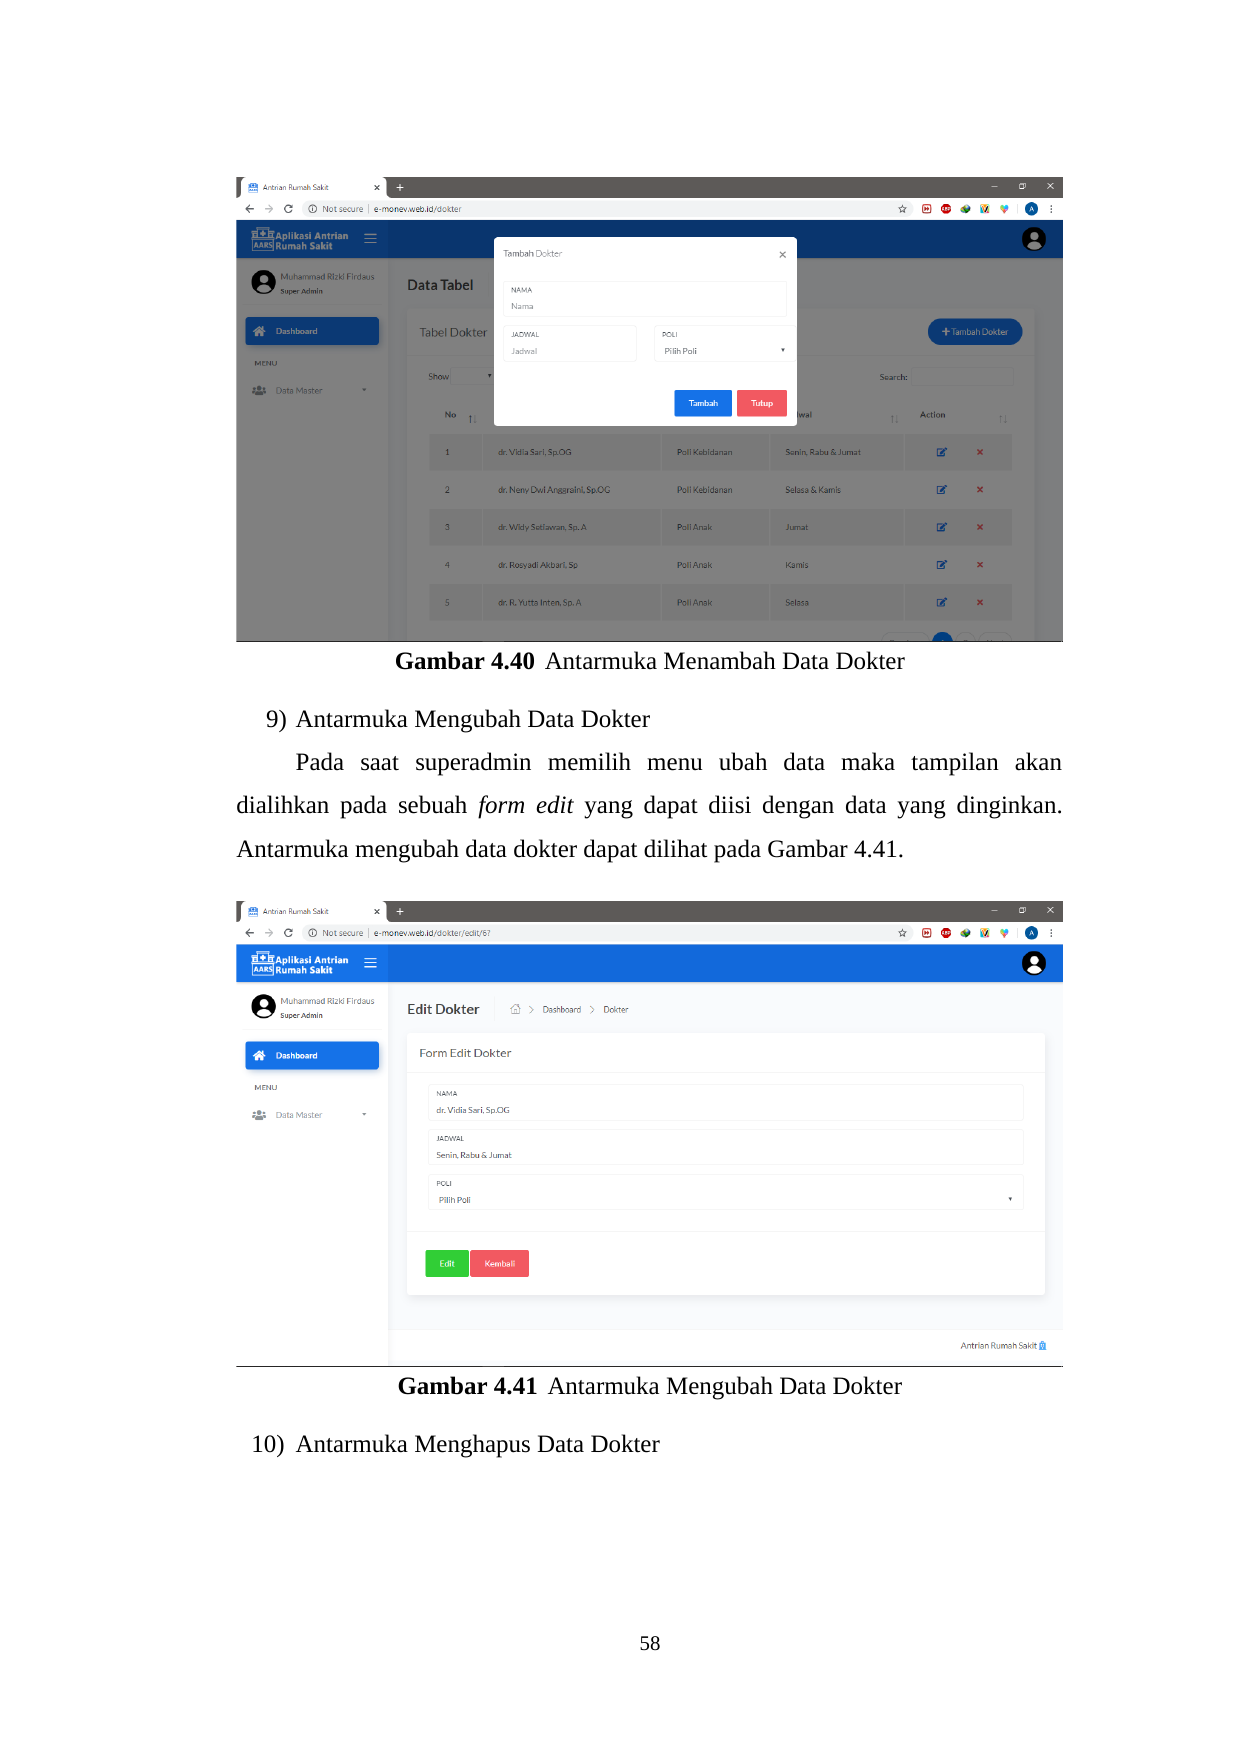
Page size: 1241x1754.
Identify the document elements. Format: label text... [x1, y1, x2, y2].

text Gambar 4.41 Antarmuka Mengubah Data Dokter [236, 1371, 1063, 1399]
picture [236, 901, 1063, 1367]
picture [236, 177, 1063, 642]
text 9) Antarmuka Mengubah Data Dokter [266, 704, 1063, 733]
text Pada saat superadmin memilih menu ubah data maka tampilan akan dialihkan pada sebuah form edit yang dapat diisi dengan data yang dinginkan. Antarmuka mengubah data dokter dapat dilihat pada Gambar 4.41. [236, 747, 1063, 862]
text 10) Antarmuka Menghapus Data Dokter [251, 1429, 1063, 1458]
text Gambar 4.40 Antarmuka Menambah Data Dokter [236, 646, 1063, 675]
